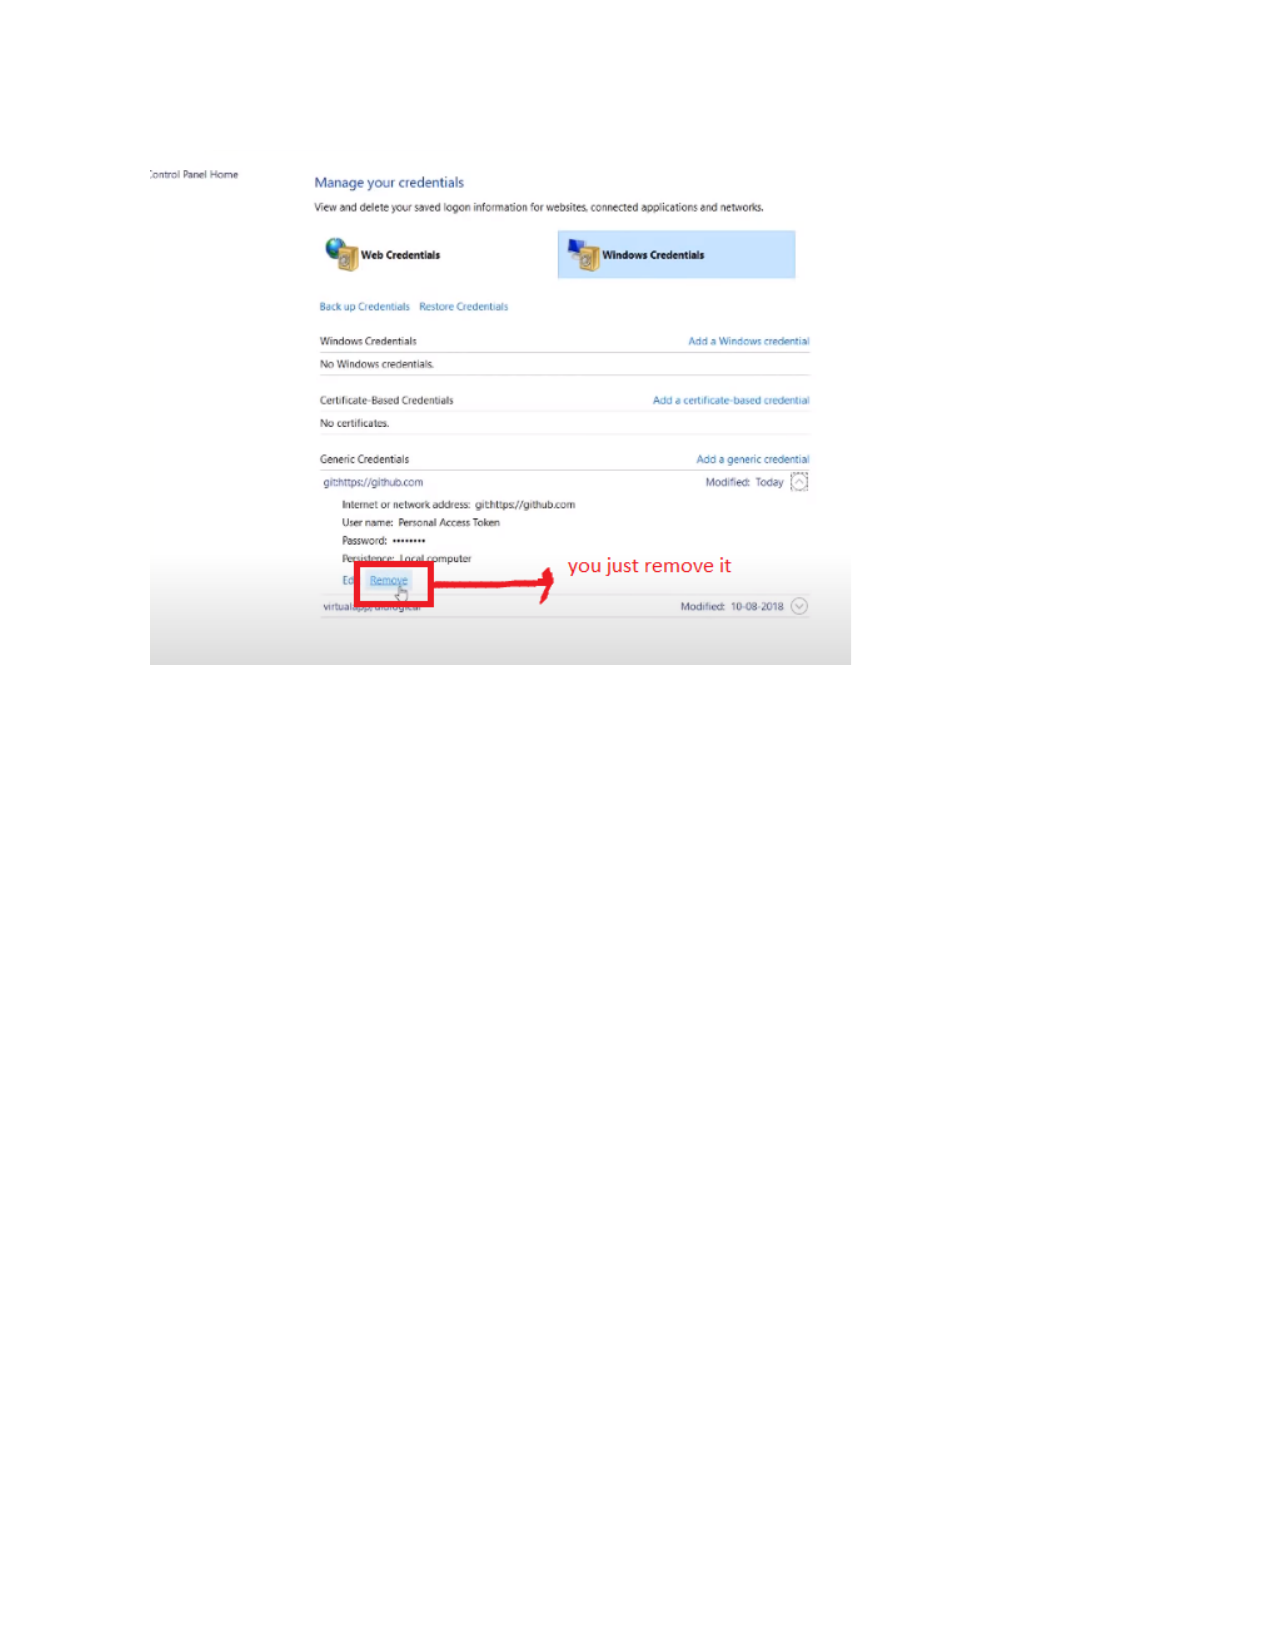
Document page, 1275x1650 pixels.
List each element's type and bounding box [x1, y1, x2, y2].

picture [150, 150, 852, 665]
